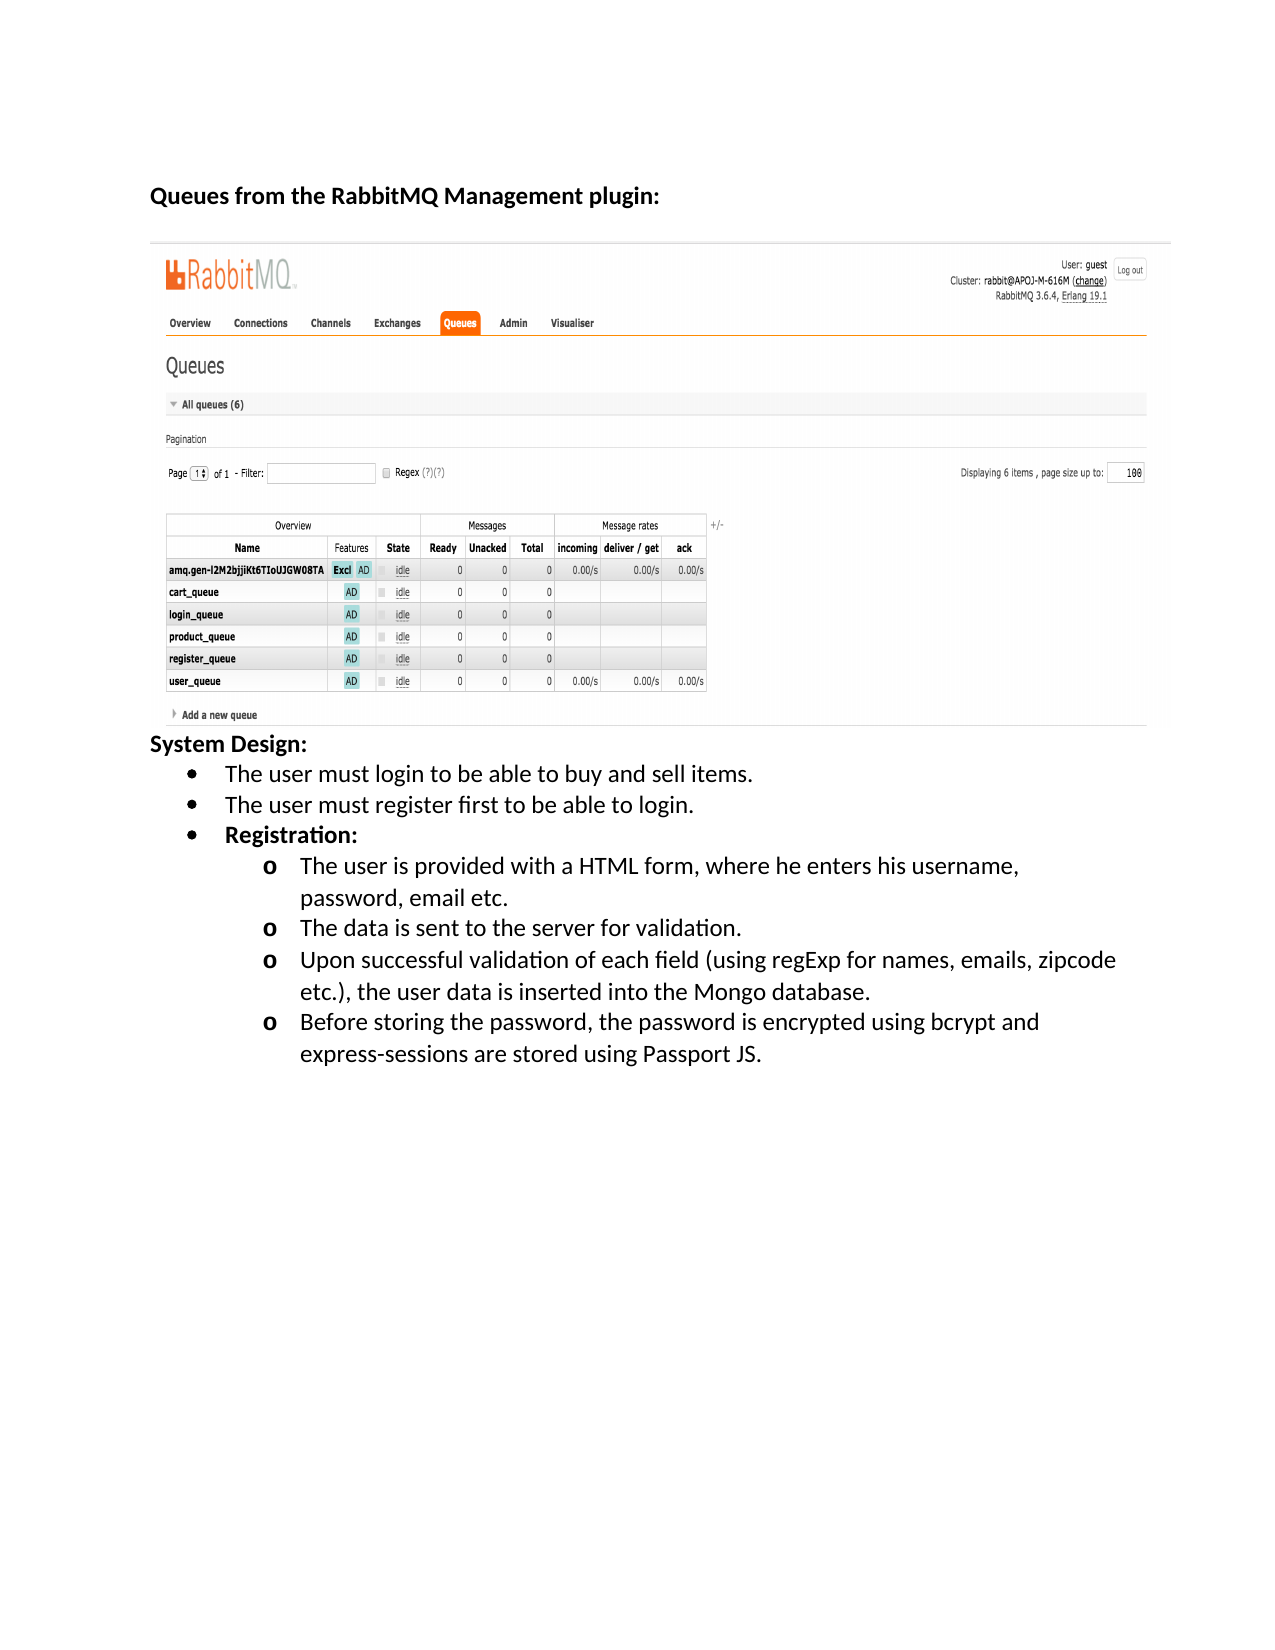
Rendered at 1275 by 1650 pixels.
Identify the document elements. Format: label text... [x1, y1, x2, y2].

list Registration: [187, 819, 1125, 850]
list The user must register first to be able to login. [187, 789, 1125, 819]
picture [150, 241, 1171, 728]
list Before storing the password, the password is encrypted using bcrypt and express-sessions are stored using Passport JS. [262, 1006, 1125, 1068]
list Upon successful validation of each field (using regExp for names, emails, zipcode etc.), the user data is inserted into the Mongo database. [262, 944, 1125, 1006]
text System Design: [150, 728, 1125, 758]
list The user must login to be able to buy and sell items. [187, 758, 1125, 789]
list The user is provided with a HTML form, where he enters his username, password, email etc. [262, 850, 1125, 912]
list The data is sent to the server for validation. [262, 912, 1125, 944]
text Queues from the RabbitMQ Management plugin: [150, 181, 1125, 211]
